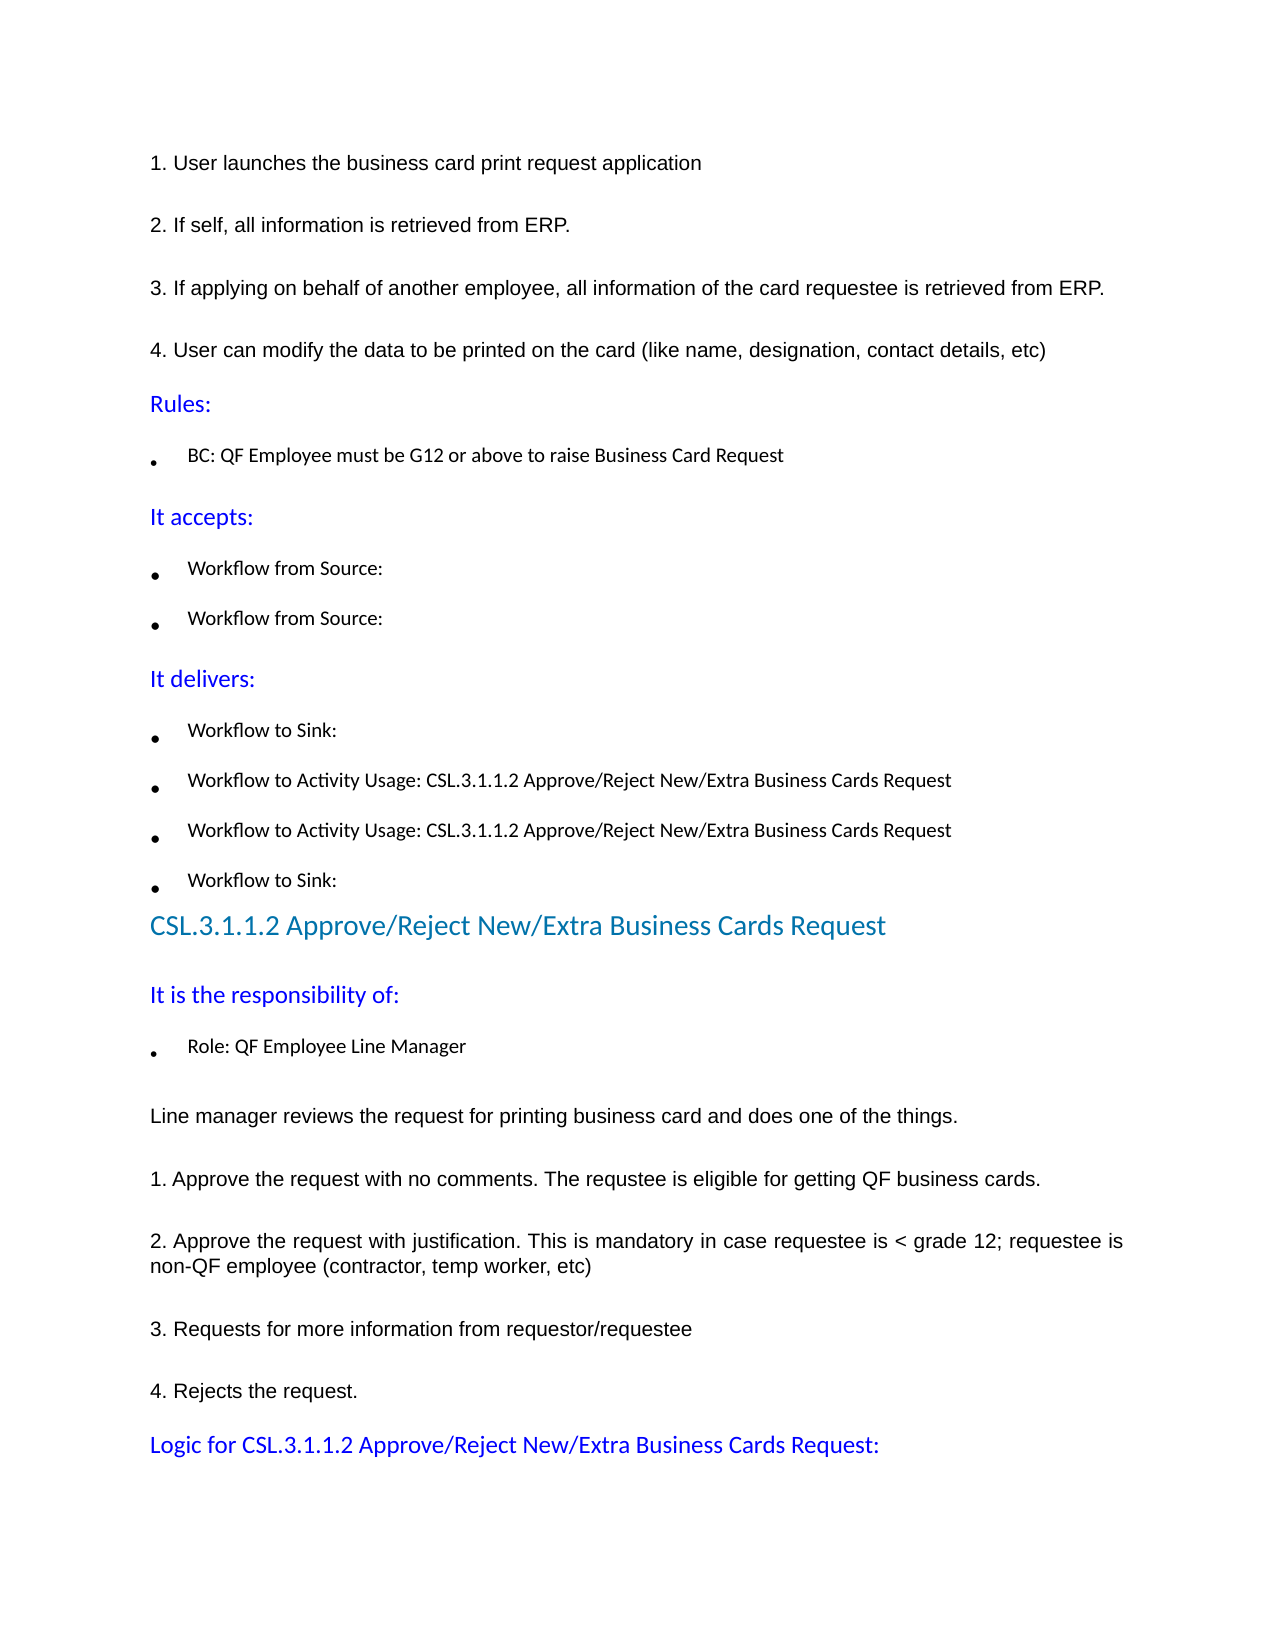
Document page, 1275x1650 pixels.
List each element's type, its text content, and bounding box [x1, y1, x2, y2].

text 1. Approve the request with no comments. The requstee is eligible for getting QF business cards. [150, 1166, 1125, 1191]
list Role: QF Employee Line Manager [150, 1041, 1125, 1066]
list Workflow to Sink: [150, 725, 1125, 750]
text It is the responsibility of: [150, 991, 1125, 1016]
text 2. If self, all information is retrieved from ERP. [150, 212, 1125, 237]
text 1. User launches the business card print request application [150, 150, 1125, 175]
list Workflow from Source: [150, 612, 1125, 637]
text It delivers: [150, 675, 1125, 700]
text 3. If applying on behalf of another employee, all information of the card requestee is retrieved from ERP. [150, 275, 1125, 300]
text 2. Approve the request with justification. This is mandatory in case requestee is < grade 12; requestee is non-QF employee (contractor, temp worker, etc) [150, 1229, 1125, 1279]
text 3. Requests for more information from requestor/requestee [150, 1316, 1125, 1341]
text Line manager reviews the request for printing business card and does one of the things. [150, 1104, 1125, 1129]
list Workflow to Activity Usage: CSL.3.1.1.2 Approve/Reject New/Extra Business Cards Request [150, 825, 1125, 850]
list BC: QF Employee must be G12 or above to raise Business Card Request [150, 450, 1125, 475]
list Workflow to Activity Usage: CSL.3.1.1.2 Approve/Reject New/Extra Business Cards Request [150, 775, 1125, 800]
list Workflow from Source: [150, 562, 1125, 587]
text 4. User can modify the data to be printed on the card (like name, designation, contact details, etc) [150, 337, 1125, 362]
list Workflow to Sink: [150, 875, 1125, 900]
text It accepts: [150, 512, 1125, 537]
text 4. Rejects the request. [150, 1379, 1125, 1404]
text CSL.3.1.1.2 Approve/Reject New/Extra Business Cards Request [150, 912, 1125, 941]
text Logic for CSL.3.1.1.2 Approve/Reject New/Extra Business Cards Request: [150, 1441, 1125, 1466]
text Rules: [150, 400, 1125, 425]
